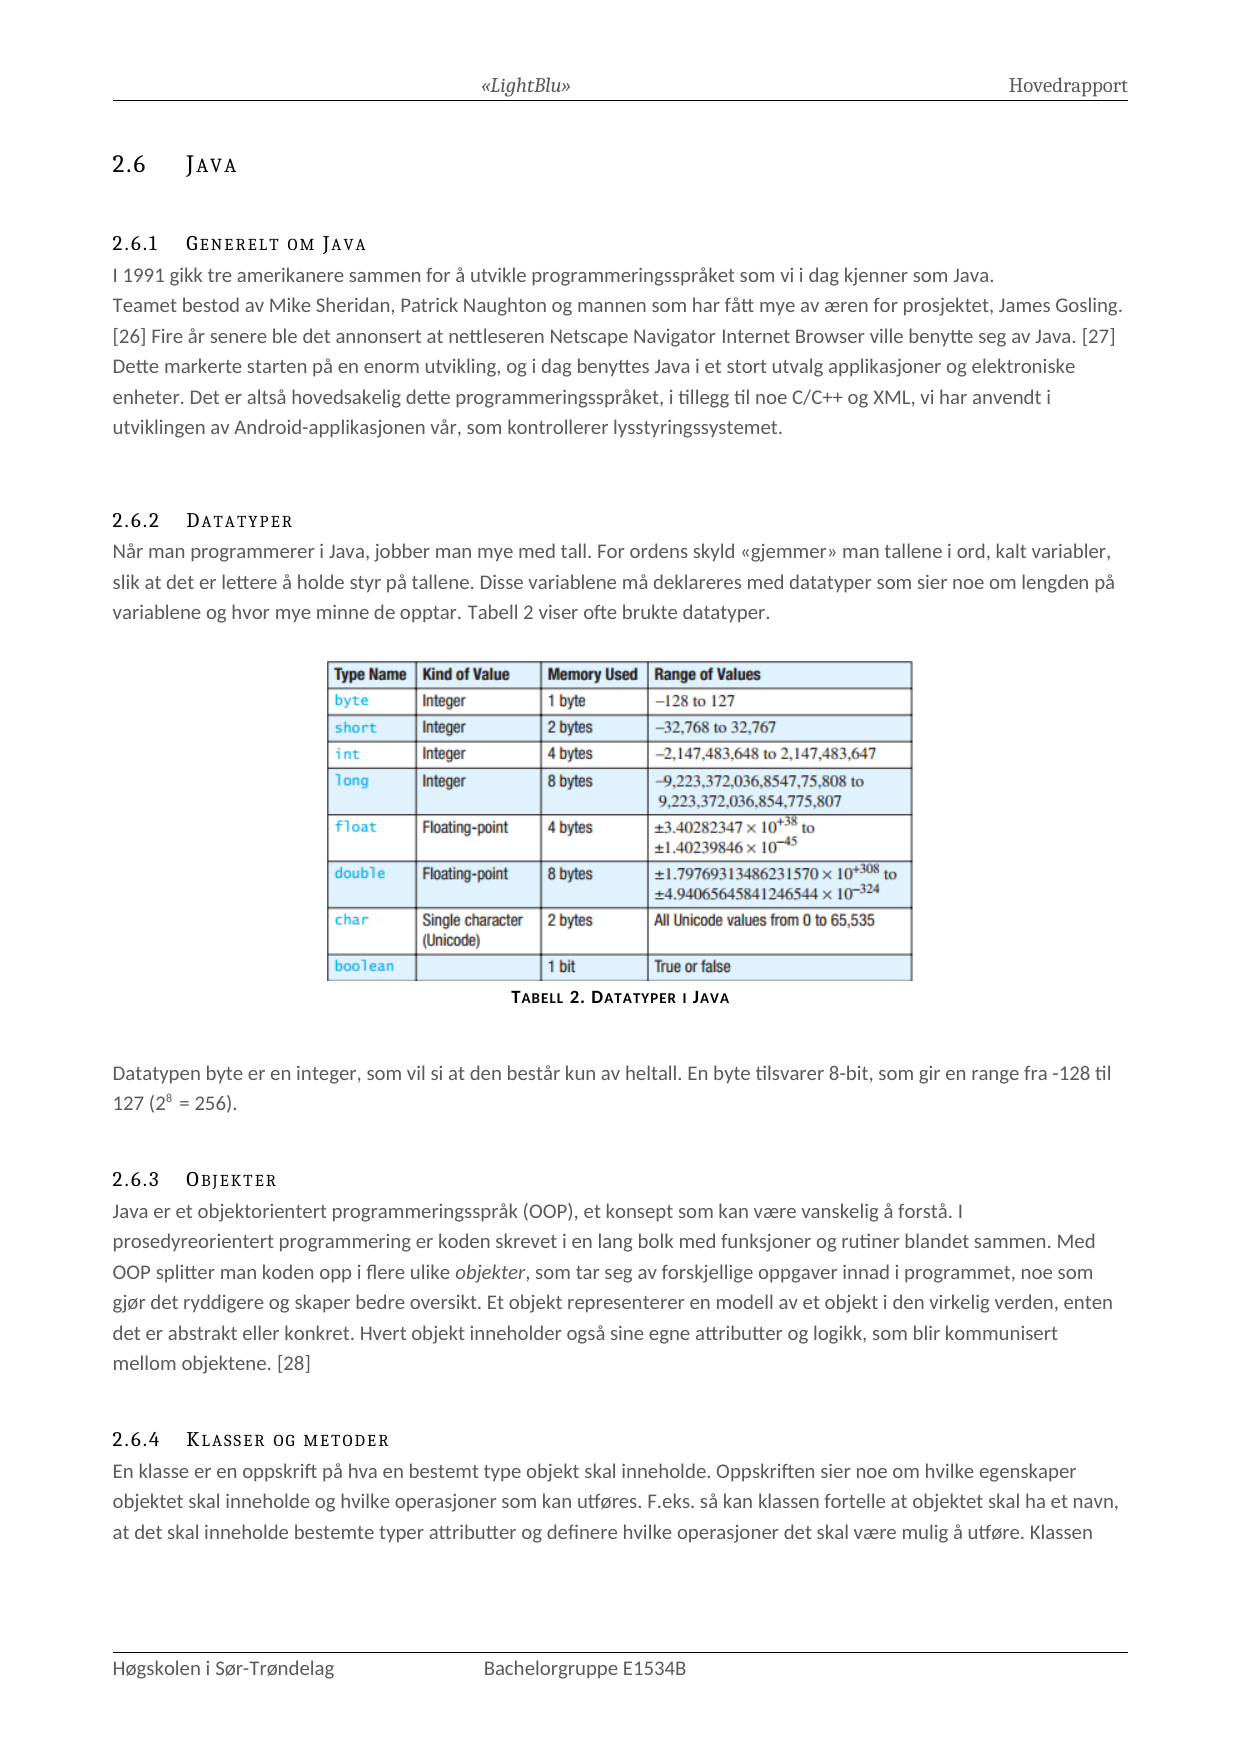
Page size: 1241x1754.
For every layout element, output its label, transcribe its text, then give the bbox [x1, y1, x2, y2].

picture [326, 660, 914, 981]
text Teamet bestod av Mike Sheridan, Patrick Naughton og mannen som har fått mye av æren for prosjektet, James Gosling. Fire år senere ble det annonsert at nettleseren Netscape Navigator Internet Browser ville benytte seg av Java. Dette markerte starten på en enorm utvikling, og i dag benyttes Java i et stort utvalg applikasjoner og elektroniske enheter. Det er altså hovedsakelig dette programmeringsspråket, i tillegg til noe C/C++ og XML, vi har anvendt i utviklingen av Android-applikasjonen vår, som kontrollerer lysstyringssystemet. [112, 293, 1128, 440]
subtitle 2.6.3 Objekter [112, 1168, 1128, 1192]
text Datatypen byte er en integer, som vil si at den består kun av heltall. En byte tilsvarer 8-bit, som gir en range fra -128 til 127 (28 = 256). [112, 1060, 1128, 1116]
text Java er et objektorientert programmeringsspråk (OOP), et konsept som kan være vanskelig å forstå. I prosedyreorientert programmering er koden skrevet i en lang bolk med funksjoner og rutiner blandet sammen. Med OOP splitter man koden opp i flere ulike objekter, som tar seg av forskjellige oppgaver innad i programmet, noe som gjør det ryddigere og skaper bedre oversikt. Et objekt representerer en modell av et objekt i den virkelig verden, enten det er abstrakt eller konkret. Hvert objekt inneholder også sine egne attributter og logikk, som blir kommunisert mellom objektene. [112, 1198, 1128, 1376]
subtitle 2.6.4 Klasser og metoder [112, 1428, 1128, 1452]
text Når man programmerer i Java, jobber man mye med tall. For ordens skyld «gjemmer» man tallene i ord, kalt variabler, slik at det er lettere å holde styr på tallene. Disse variablene må deklareres med datatyper som sier noe om lengden på variablene og hvor mye minne de opptar. Tabell 2 viser ofte brukte datatyper. [112, 539, 1128, 625]
subtitle 2.6.1 Generelt om Java [112, 232, 1128, 256]
text I 1991 gikk tre amerikanere sammen for å utvikle programmeringsspråket som vi i dag kjenner som Java. [112, 262, 1128, 288]
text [112, 1458, 1128, 1544]
subtitle 2.6.2 Datatyper [112, 508, 1128, 532]
subtitle 2.6 Java [112, 150, 1128, 179]
